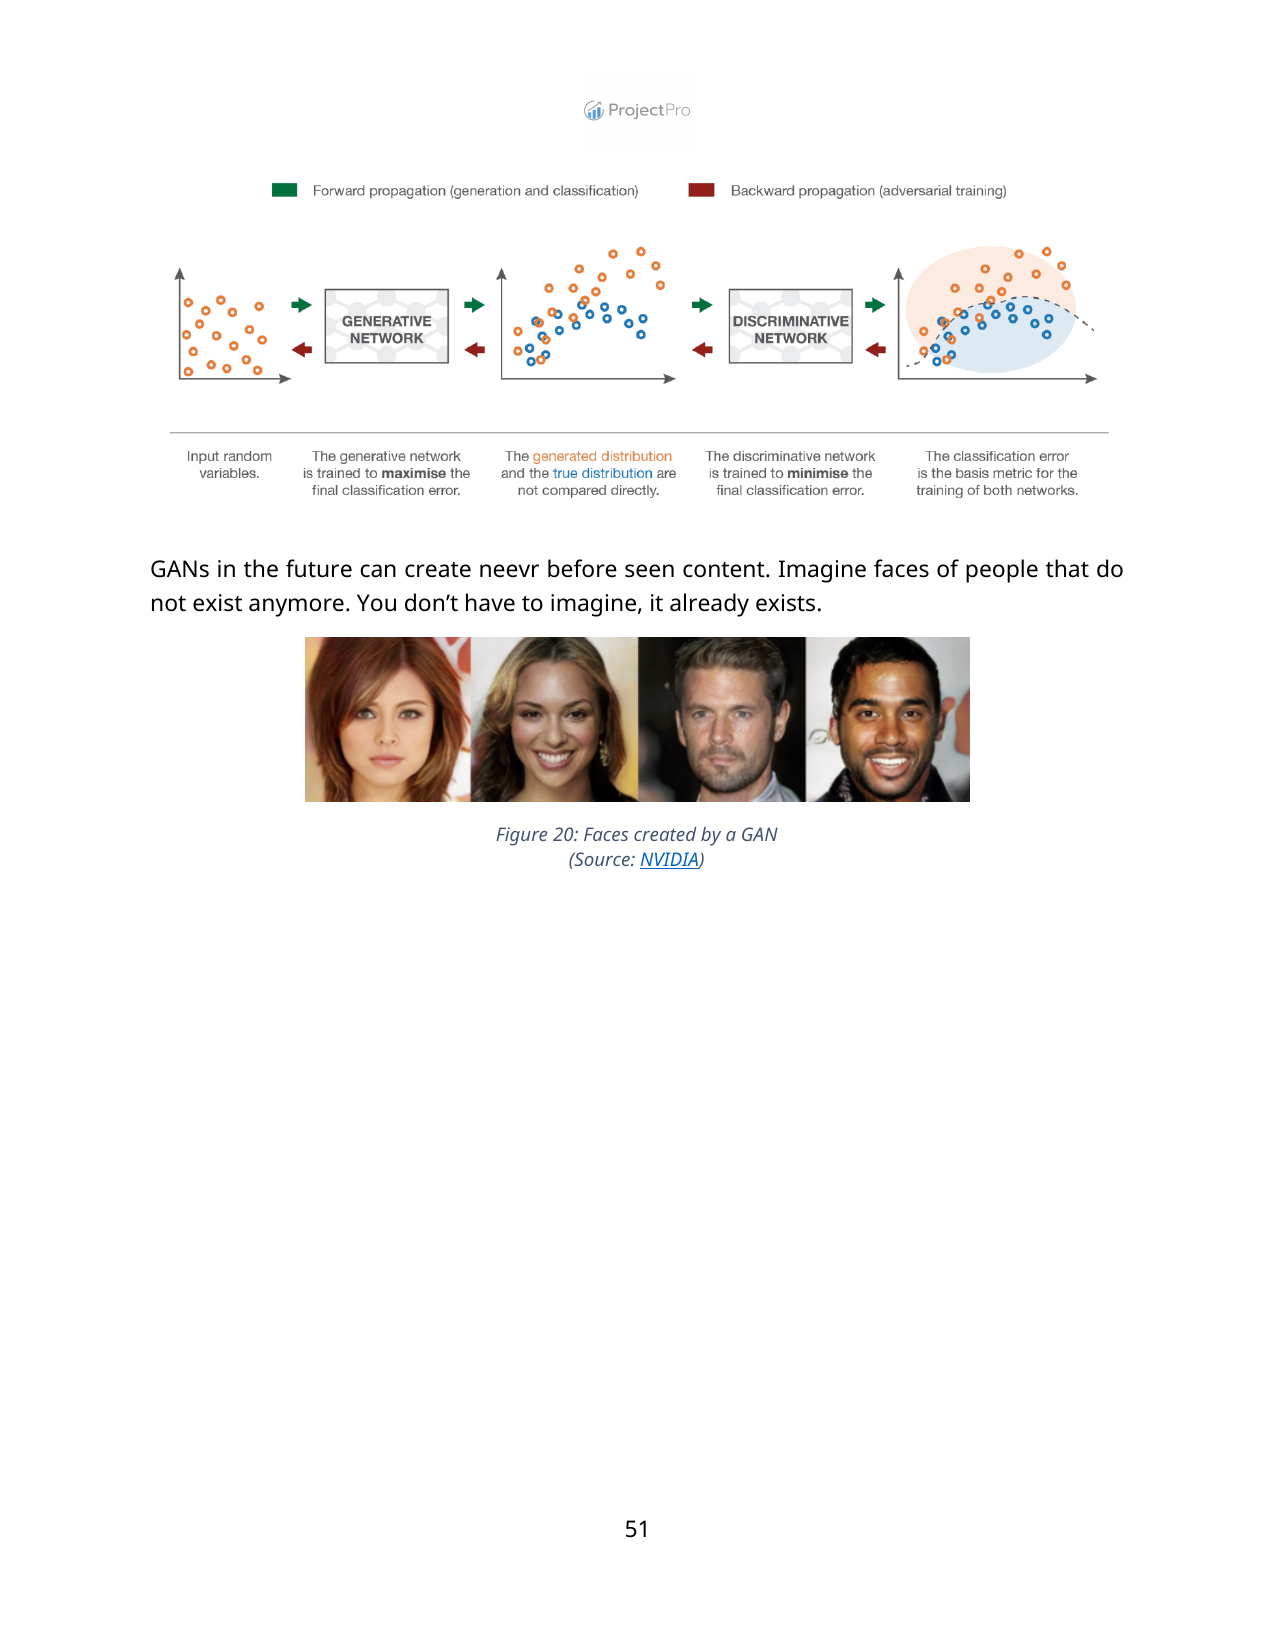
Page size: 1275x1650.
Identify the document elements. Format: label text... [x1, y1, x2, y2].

picture [582, 75, 693, 149]
picture [150, 150, 1125, 534]
text Figure 20: Faces created by a GAN (Source: NVIDIA) [150, 821, 1125, 872]
picture [305, 637, 970, 802]
text GANs in the future can create neevr before seen content. Imagine faces of people that do not exist anymore. You don’t have to imagine, it already exists. [150, 553, 1125, 618]
